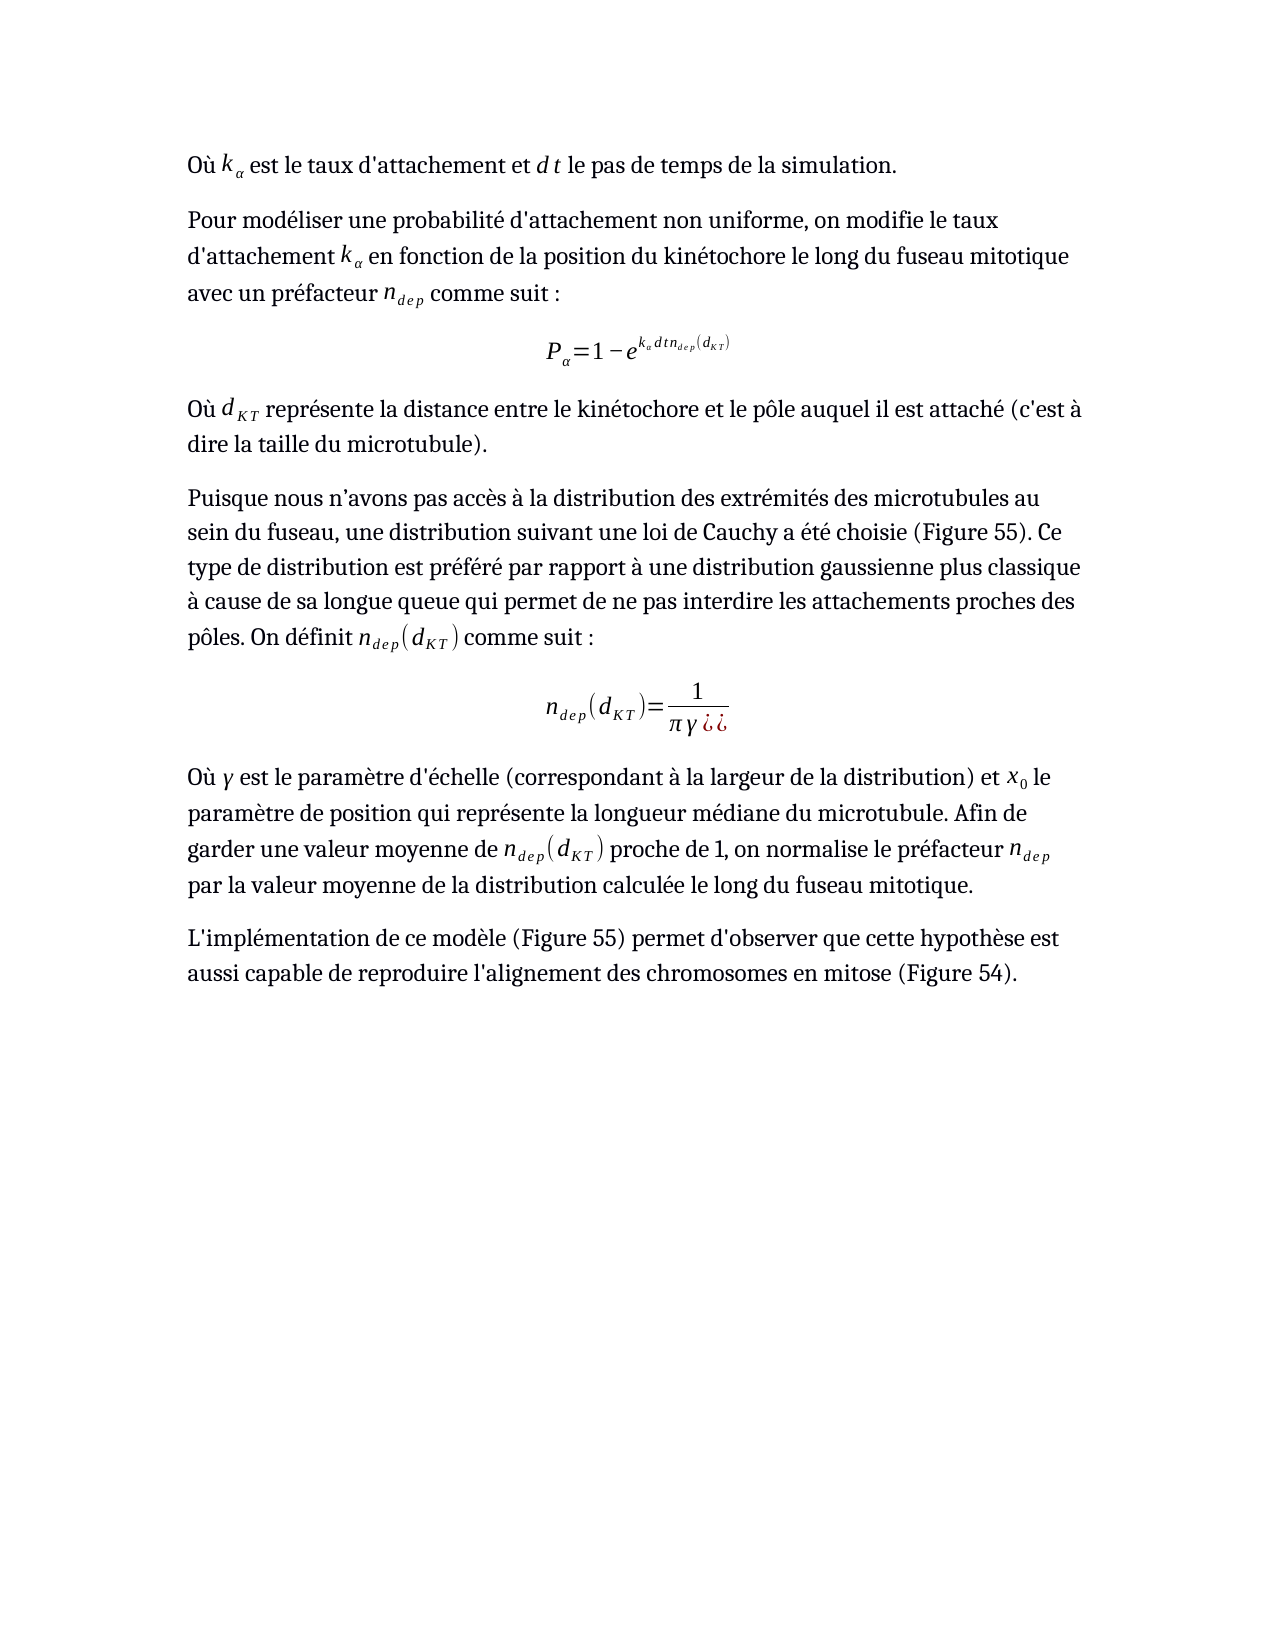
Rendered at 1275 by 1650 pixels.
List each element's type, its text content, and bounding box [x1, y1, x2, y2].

text Où représente la distance entre le kinétochore et le pôle auquel il est attaché (c'est à dire la taille du microtubule). [187, 393, 1087, 459]
text Pour modéliser une probabilité d'attachement non uniforme, on modifie le taux d'attachement en fonction de la position du kinétochore le long du fuseau mitotique avec un préfacteur comme suit : [187, 206, 1087, 309]
text L'implémentation de ce modèle (Figure 55) permet d'observer que cette hypothèse est aussi capable de reproduire l'alignement des chromosomes en mitose (Figure 54). [187, 924, 1087, 987]
text Puisque nous n’avons pas accès à la distribution des extrémités des microtubules au sein du fuseau, une distribution suivant une loi de Cauchy a été choisie (Figure 55). Ce type de distribution est préféré par rapport à une distribution gaussienne plus classique à cause de sa longue queue qui permet de ne pas interdire les attachements proches des pôles. On définit comme suit : [187, 484, 1087, 653]
text Où est le paramètre d'échelle (correspondant à la largeur de la distribution) et le paramètre de position qui représente la longueur médiane du microtubule. Afin de garder une valeur moyenne de proche de 1, on normalise le préfacteur par la valeur moyenne de la distribution calculée le long du fuseau mitotique. [187, 761, 1087, 899]
text Où est le taux d'attachement et le pas de temps de la simulation. [187, 150, 1087, 181]
